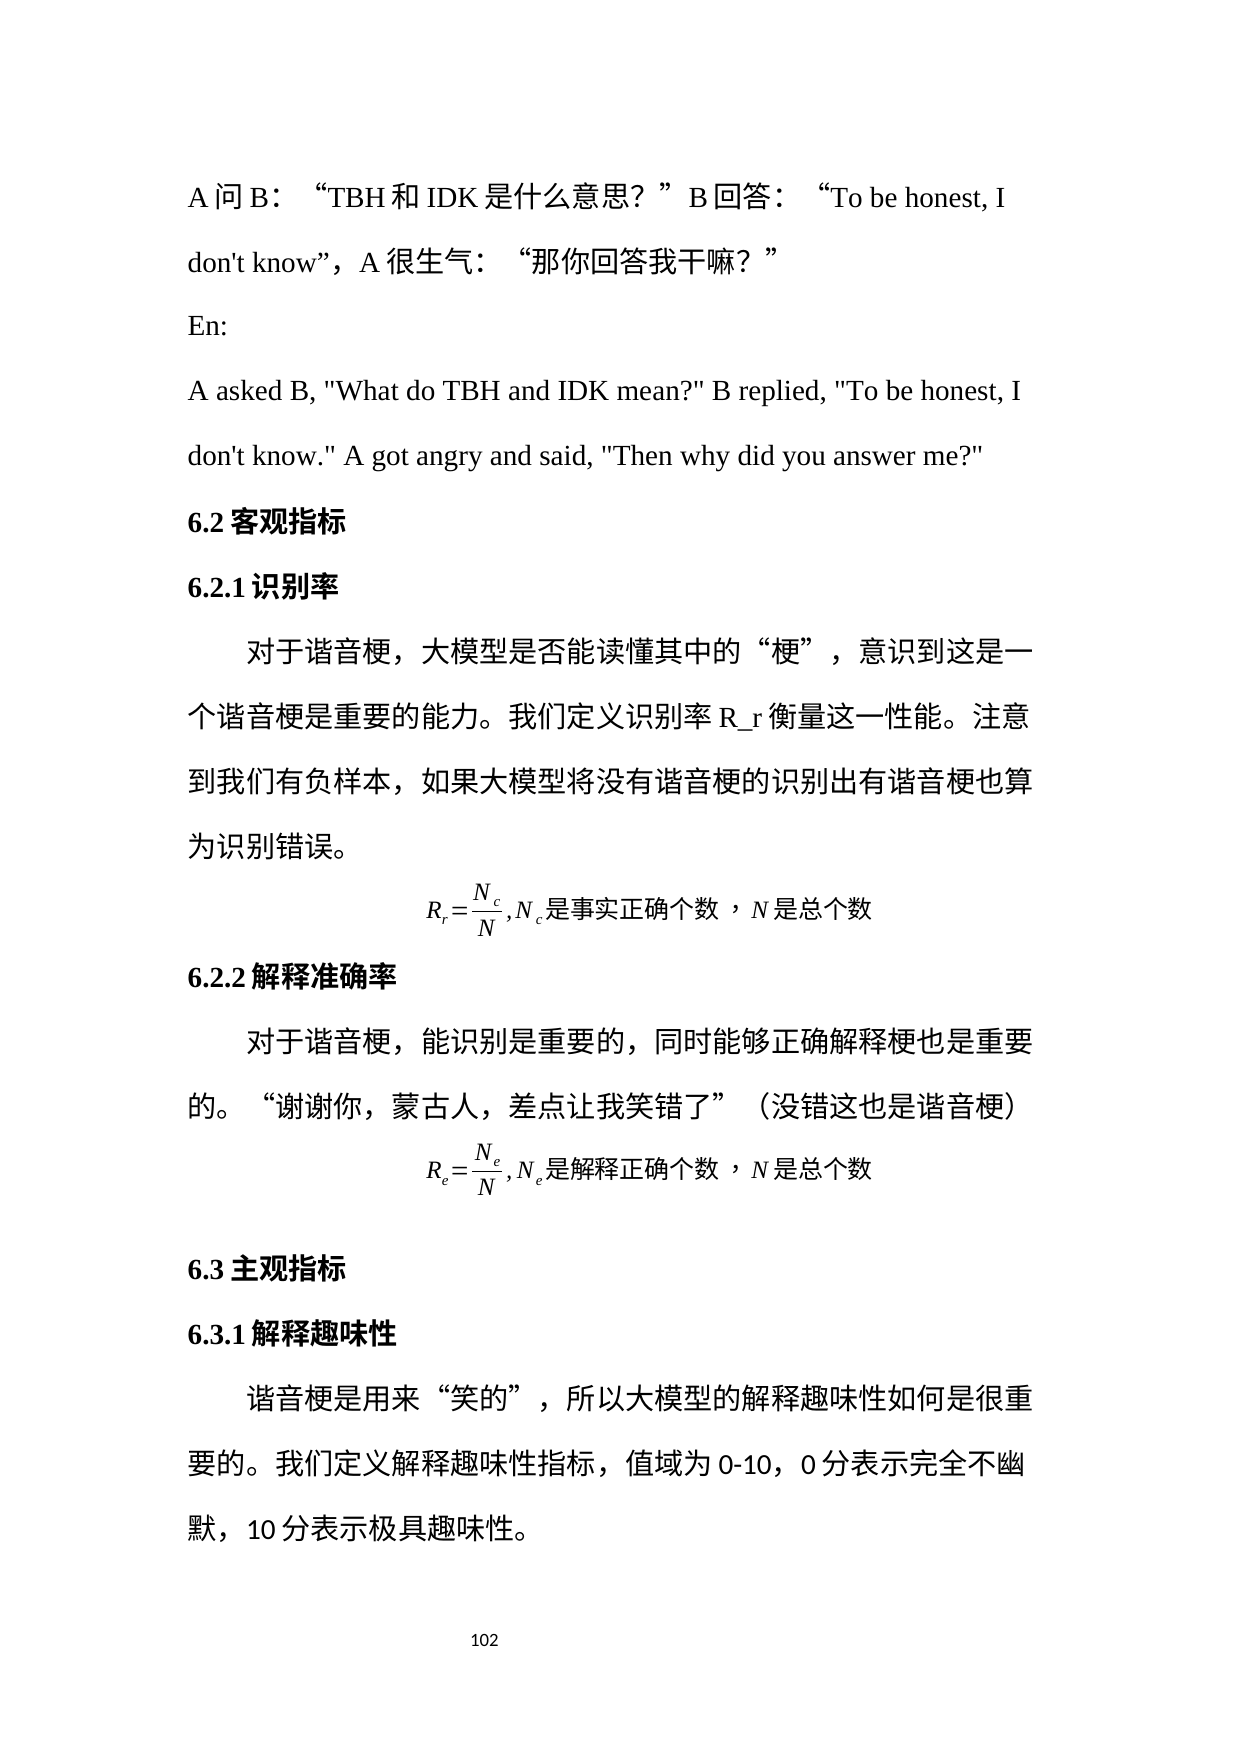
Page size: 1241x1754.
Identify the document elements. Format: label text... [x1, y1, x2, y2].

text 谐音梗是用来“笑的”，所以大模型的解释趣味性如何是很重要的。我们定义解释趣味性指标，值域为0-10，0分表示完全不幽默，10分表示极具趣味性。 [187, 1364, 1053, 1559]
text 6.2.1识别率 [187, 552, 1053, 617]
text 6.2客观指标 [187, 487, 1053, 552]
text 6.3主观指标 [187, 1234, 1053, 1299]
text A问B：“TBH和IDK是什么意思？”B回答：“To be honest, I don't know”，A很生气：“那你回答我干嘛？” [187, 162, 1053, 292]
text 6.3.1解释趣味性 [187, 1299, 1053, 1364]
text En: [187, 292, 1053, 357]
text A asked B, "What do TBH and IDK mean?" B replied, "To be honest, I don't know." A got angry and said, "Then why did you answer me?" [187, 357, 1053, 487]
text 对于谐音梗，大模型是否能读懂其中的“梗”，意识到这是一个谐音梗是重要的能力。我们定义识别率R_r衡量这一性能。注意到我们有负样本，如果大模型将没有谐音梗的识别出有谐音梗也算为识别错误。 [187, 617, 1053, 877]
text 对于谐音梗，能识别是重要的，同时能够正确解释梗也是重要的。“谢谢你，蒙古人，差点让我笑错了”（没错这也是谐音梗） [187, 1007, 1053, 1137]
text 6.2.2解释准确率 [187, 942, 1053, 1007]
